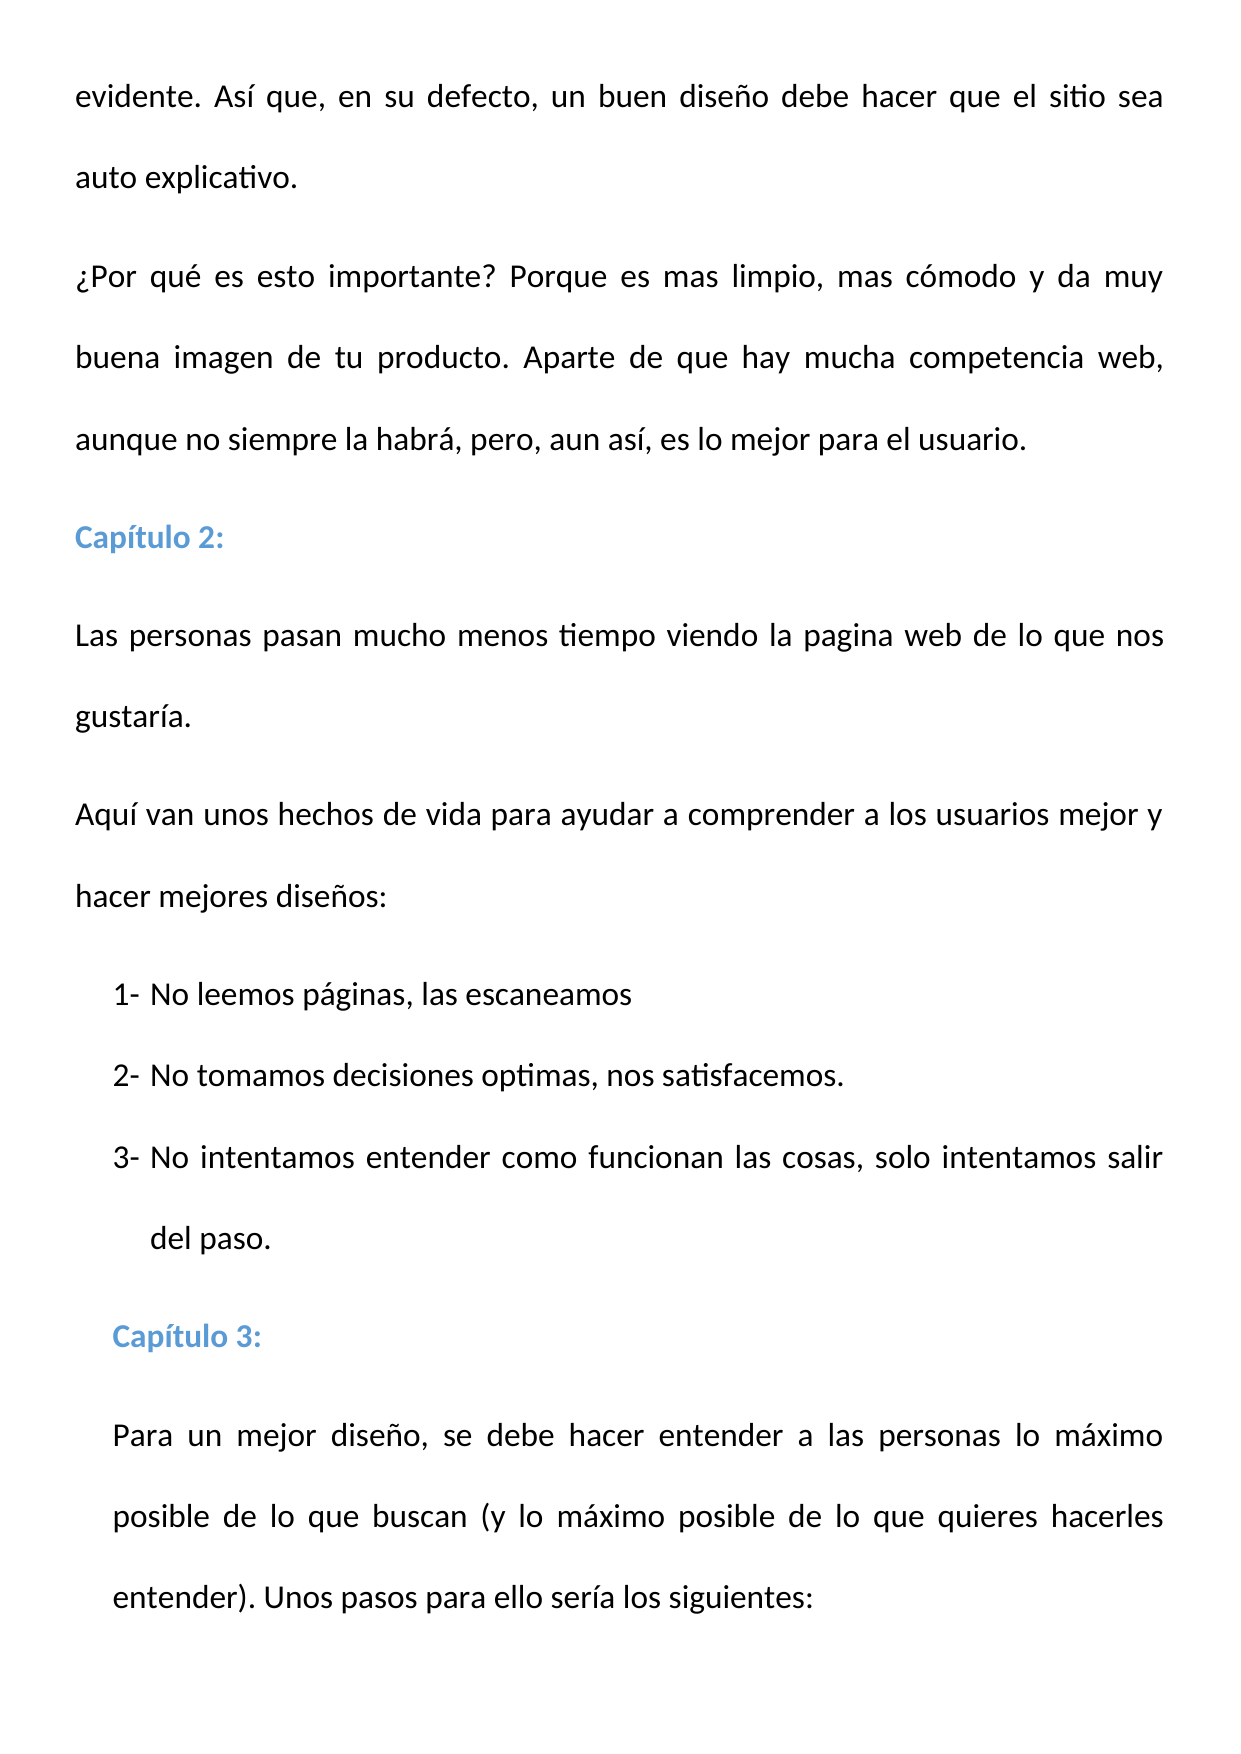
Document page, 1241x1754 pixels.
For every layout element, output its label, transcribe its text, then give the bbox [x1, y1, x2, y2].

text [75, 75, 1165, 197]
list No leemos páginas, las escaneamos [112, 973, 1165, 1014]
text Capítulo 3: [112, 1315, 1165, 1356]
text Para un mejor diseño, se debe hacer entender a las personas lo máximo posible de lo que buscan (y lo máximo posible de lo que quieres hacerles entender). Unos pasos para ello sería los siguientes: [112, 1413, 1165, 1617]
text ¿Por qué es esto importante? Porque es mas limpio, mas cómodo y da muy buena imagen de tu producto. Aparte de que hay mucha competencia web, aunque no siempre la habrá, pero, aun así, es lo mejor para el usuario. [75, 254, 1165, 458]
text Las personas pasan mucho menos tiempo viendo la pagina web de lo que nos gustaría. [75, 614, 1165, 736]
text Aquí van unos hechos de vida para ayudar a comprender a los usuarios mejor y hacer mejores diseños: [75, 793, 1165, 916]
list No intentamos entender como funcionan las cosas, solo intentamos salir del paso. [112, 1136, 1165, 1258]
text Capítulo 2: [75, 516, 1165, 556]
list No tomamos decisiones optimas, nos satisfacemos. [112, 1054, 1165, 1095]
